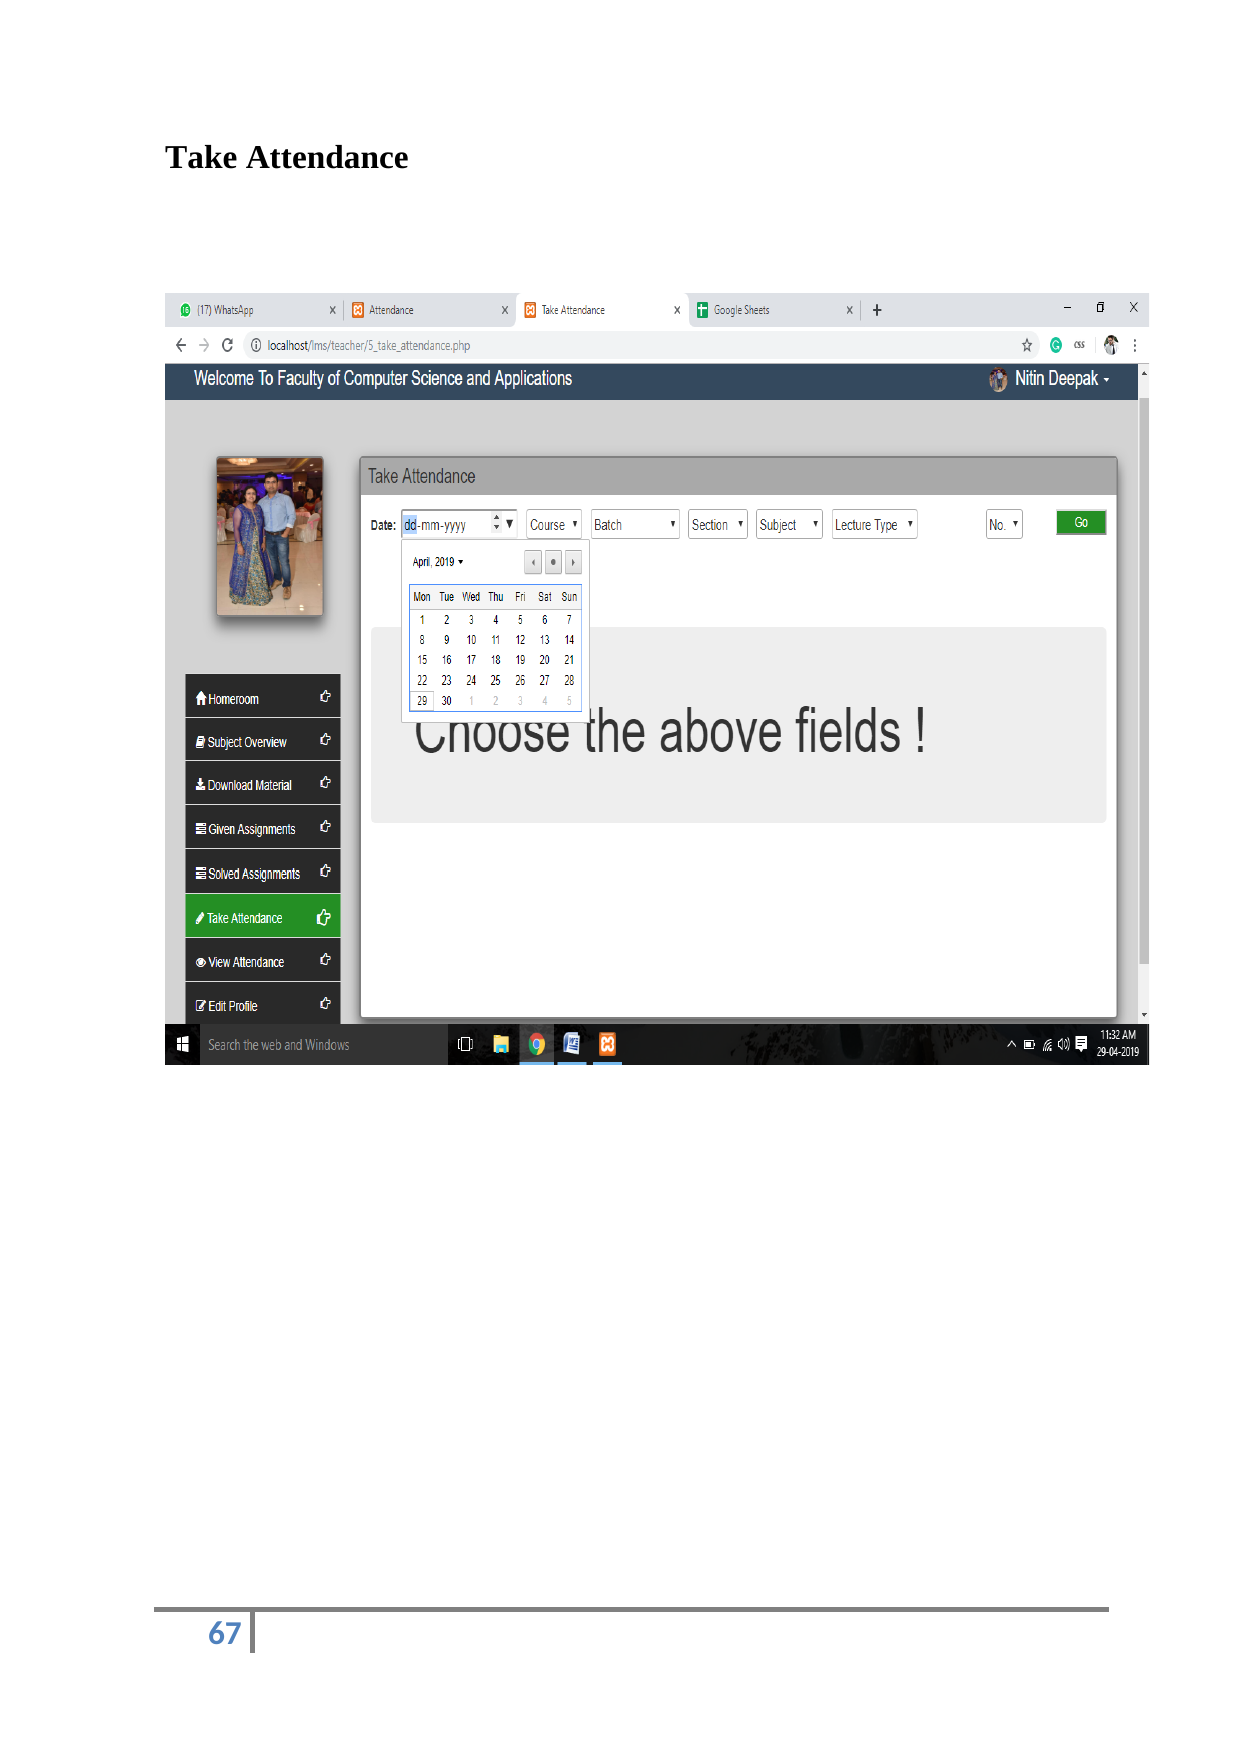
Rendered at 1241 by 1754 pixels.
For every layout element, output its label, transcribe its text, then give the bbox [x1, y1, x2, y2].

text Take Attendance [165, 137, 1120, 175]
picture [165, 293, 1150, 1065]
